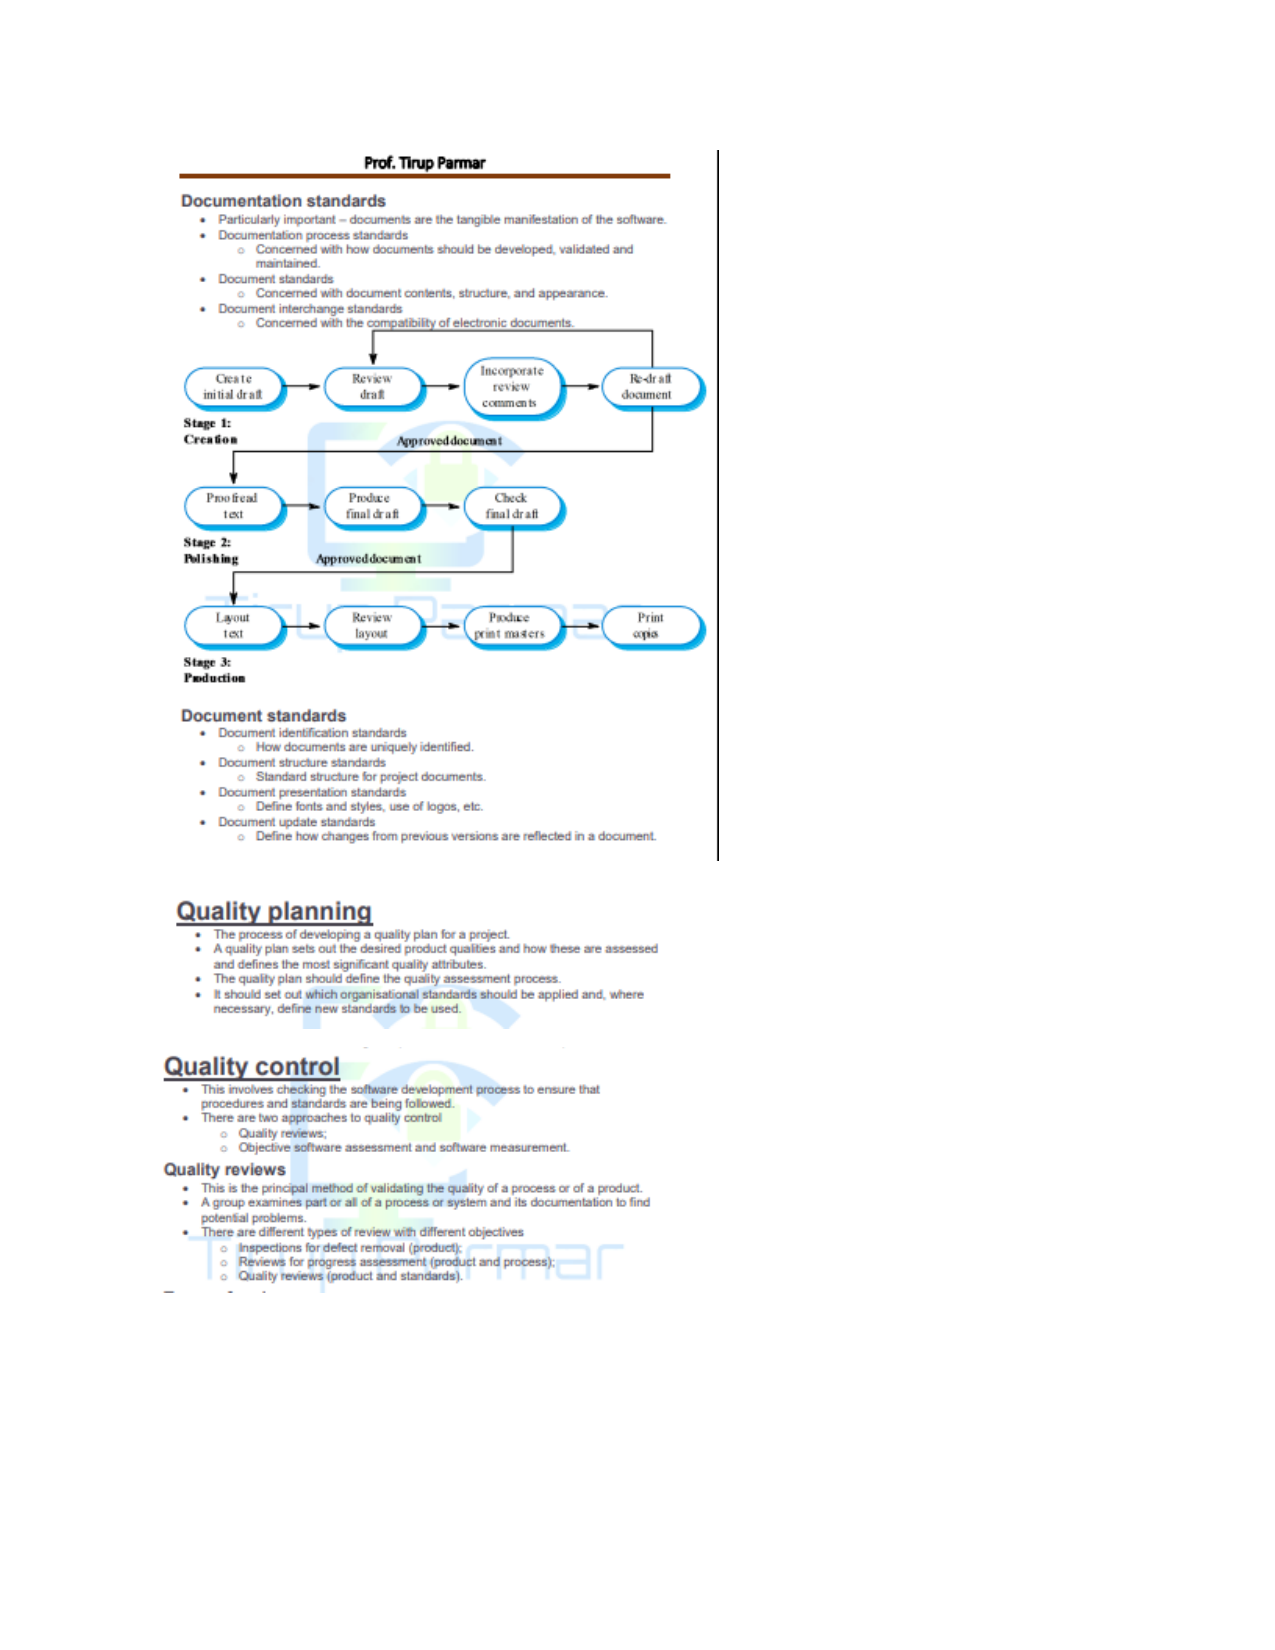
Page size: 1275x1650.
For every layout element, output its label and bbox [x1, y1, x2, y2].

picture [150, 150, 719, 861]
picture [150, 880, 680, 1029]
picture [150, 1047, 658, 1293]
